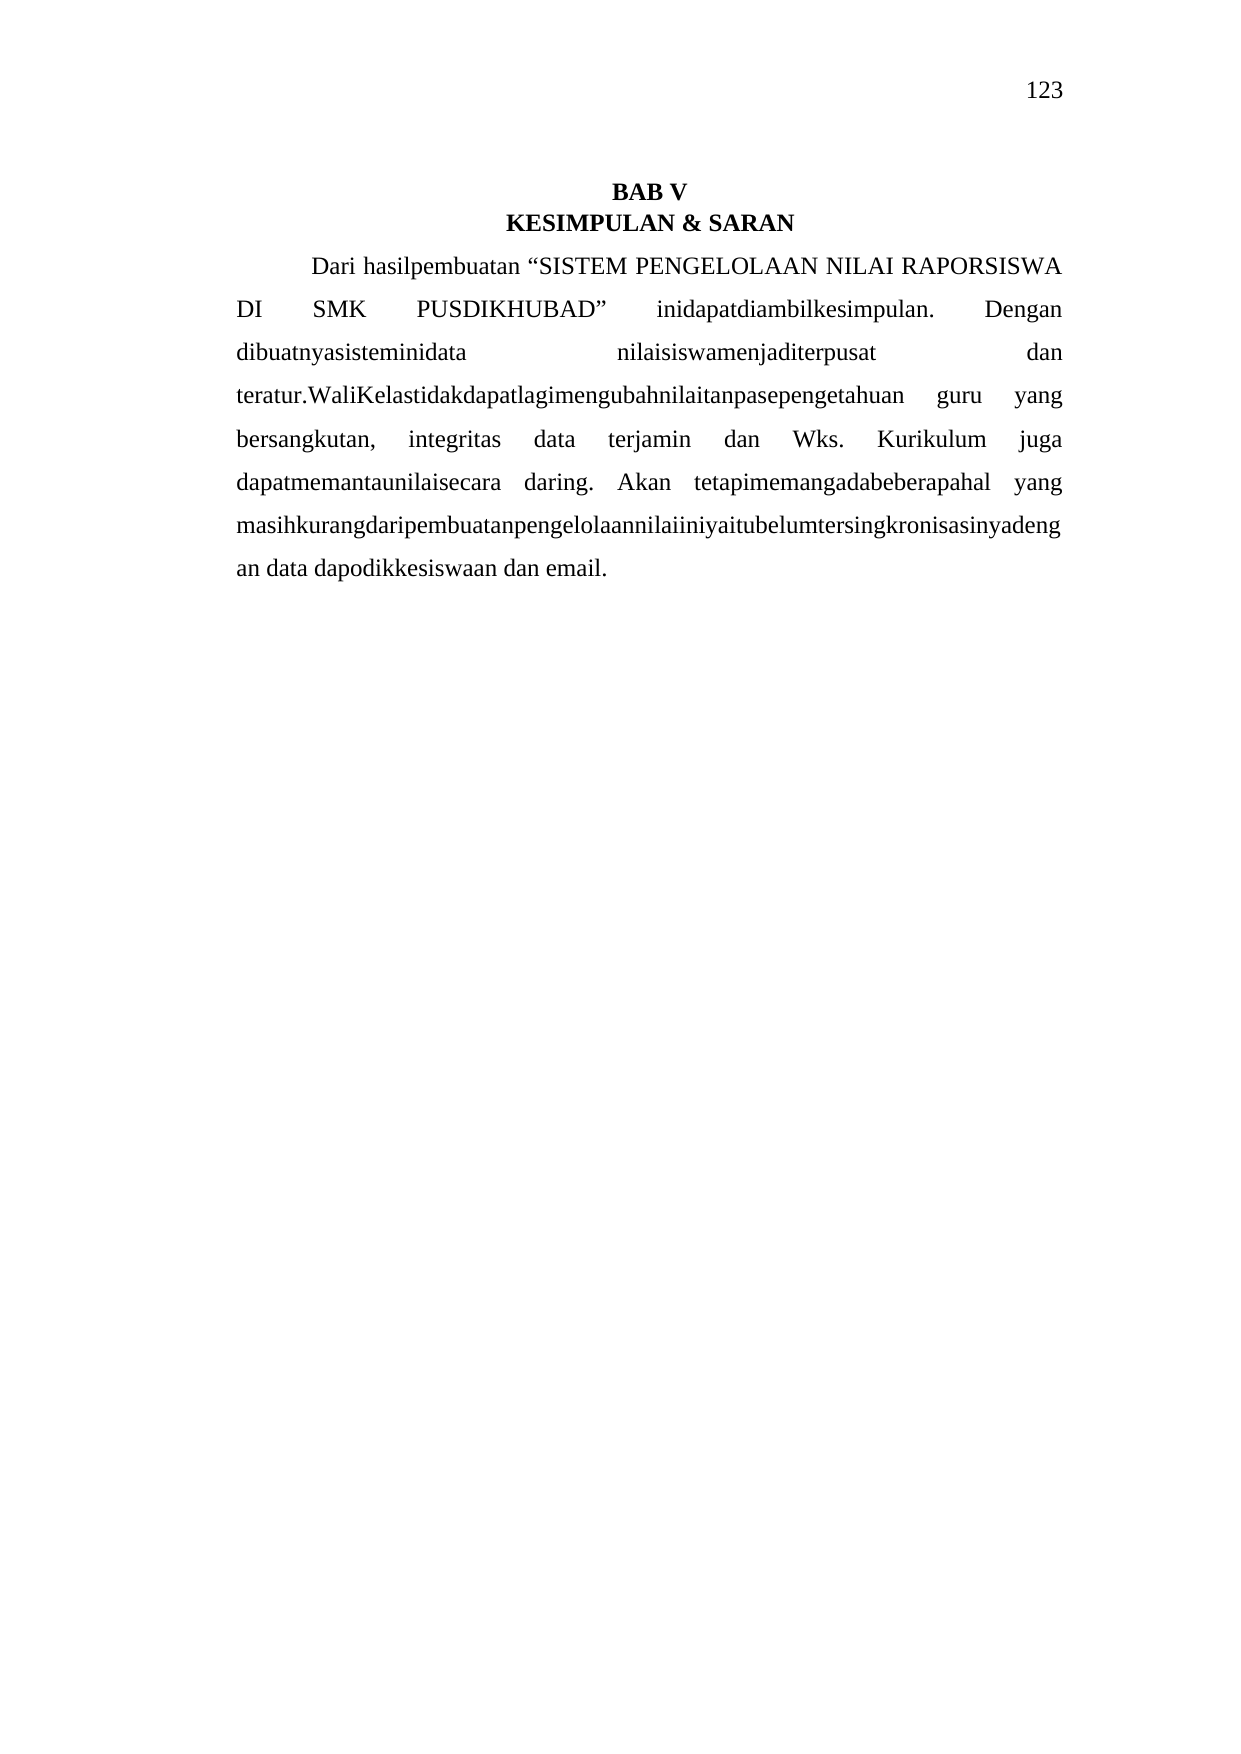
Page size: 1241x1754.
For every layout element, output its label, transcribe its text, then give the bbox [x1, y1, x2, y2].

text Dari hasilpembuatan “SISTEM PENGELOLAAN NILAI RAPORSISWA DI SMK PUSDIKHUBAD” inidapatdiambilkesimpulan. Dengan dibuatnyasisteminidata nilaisiswamenjaditerpusat dan teratur.WaliKelastidakdapatlagimengubahnilaitanpasepengetahuan guru yang bersangkutan, integritas data terjamin dan Wks. Kurikulum juga dapatmemantaunilaisecara daring. Akan tetapimemangadabeberapahal yang masihkurangdaripembuatanpengelolaannilaiiniyaitubelumtersingkronisasinyadengan data dapodikkesiswaan dan email. [236, 251, 1063, 582]
subtitle BAB V KESIMPULAN & SARAN [236, 177, 1063, 237]
